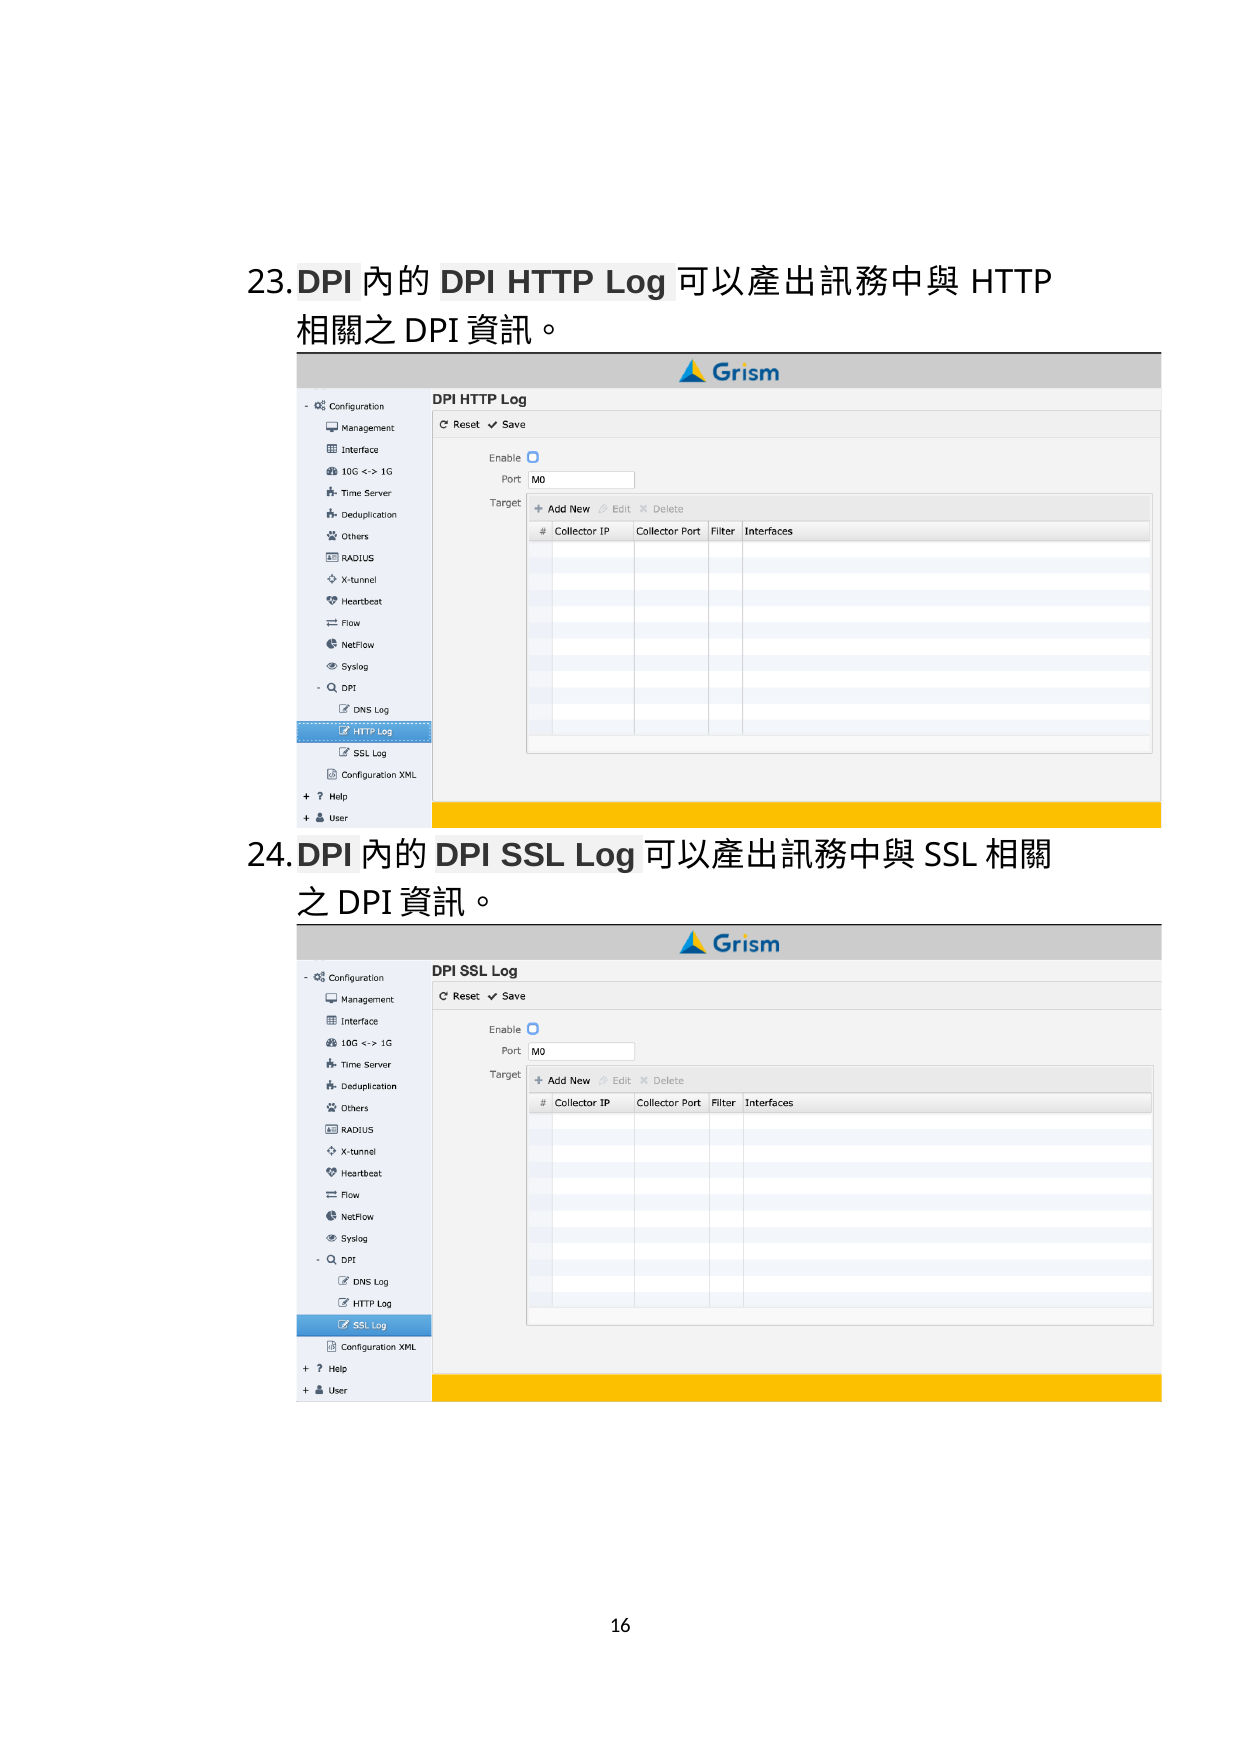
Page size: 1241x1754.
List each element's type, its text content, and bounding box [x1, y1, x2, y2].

picture [296, 924, 1162, 1402]
picture [296, 352, 1162, 828]
list DPI內的DPI SSL Log可以產出訊務中與SSL相關之DPI資訊。 [247, 827, 1053, 924]
list DPI內的DPI HTTP Log可以產出訊務中與HTTP相關之DPI資訊。 [247, 255, 1053, 352]
